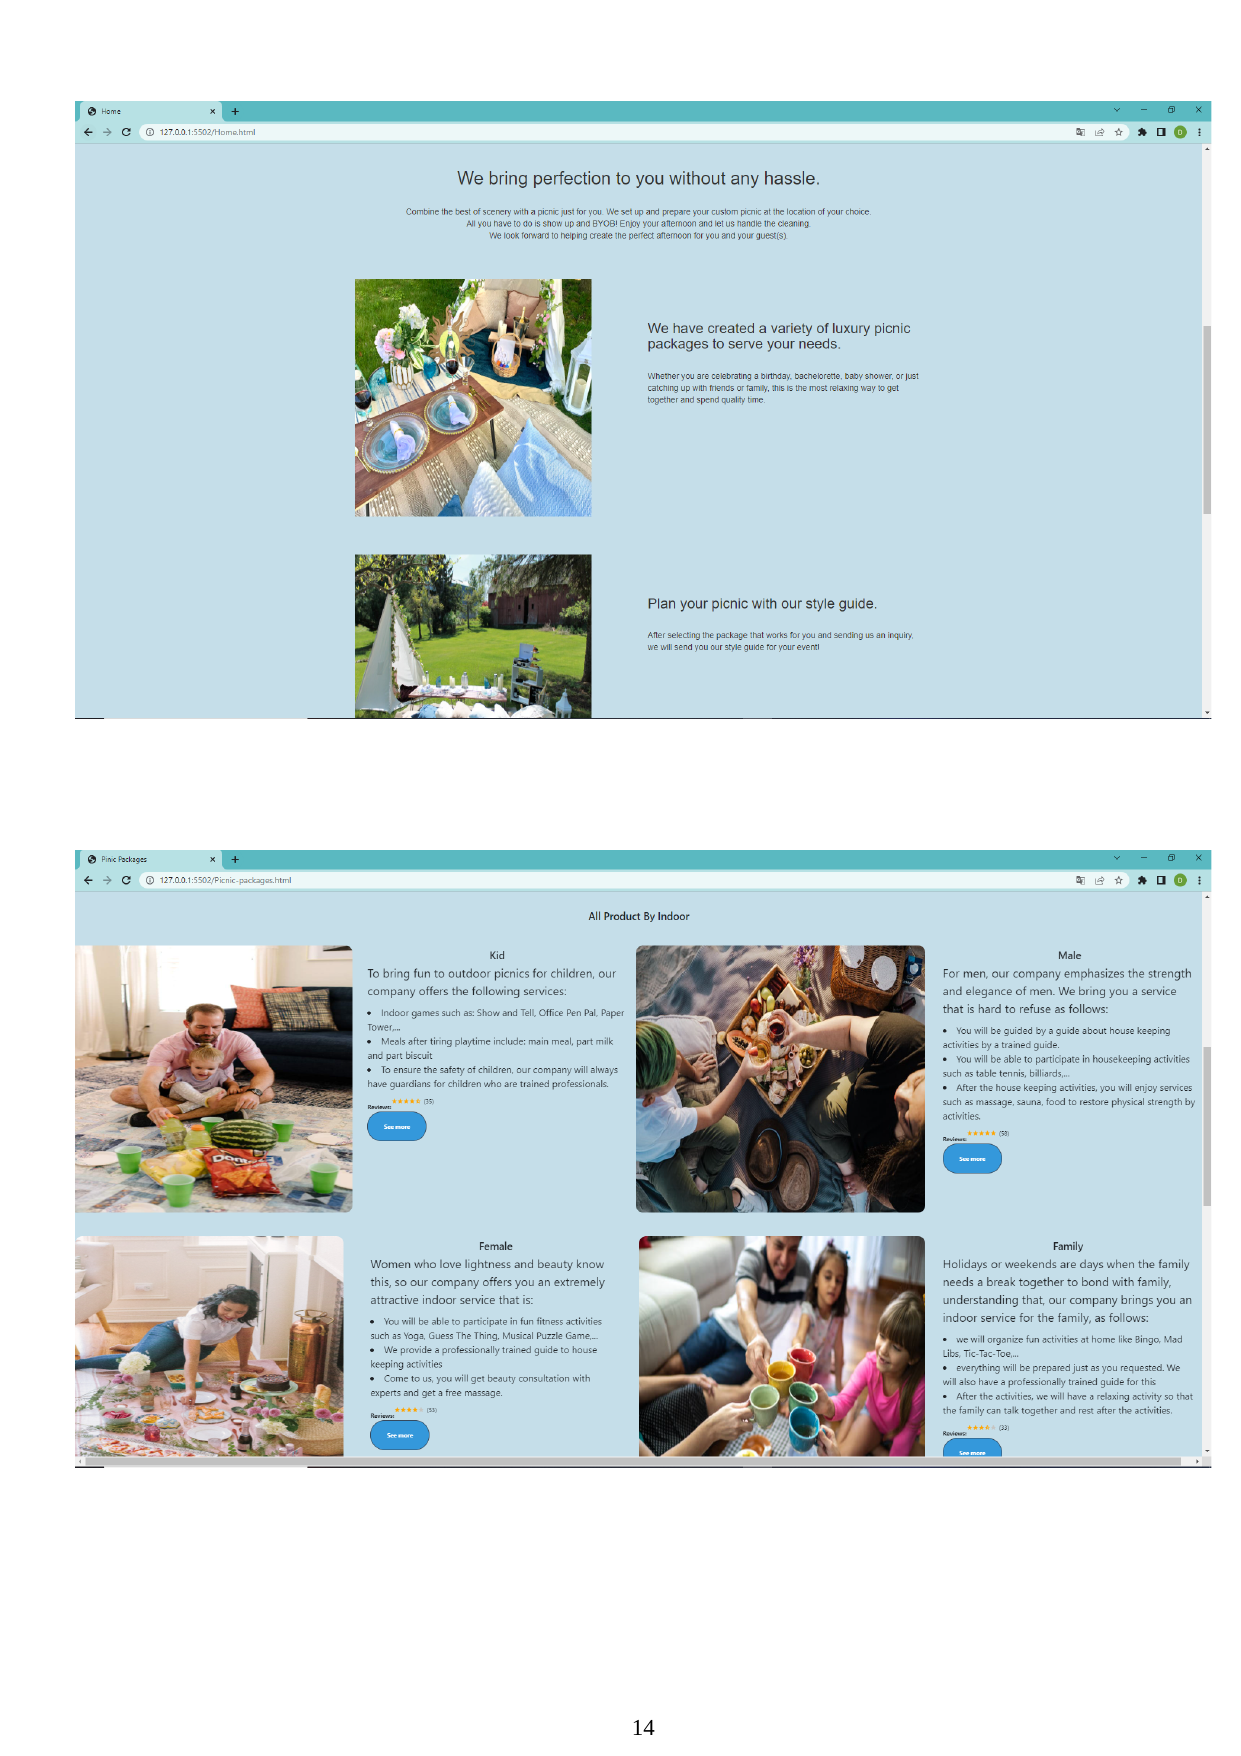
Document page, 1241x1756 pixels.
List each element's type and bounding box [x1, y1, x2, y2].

picture [75, 850, 1212, 1468]
picture [75, 101, 1212, 719]
